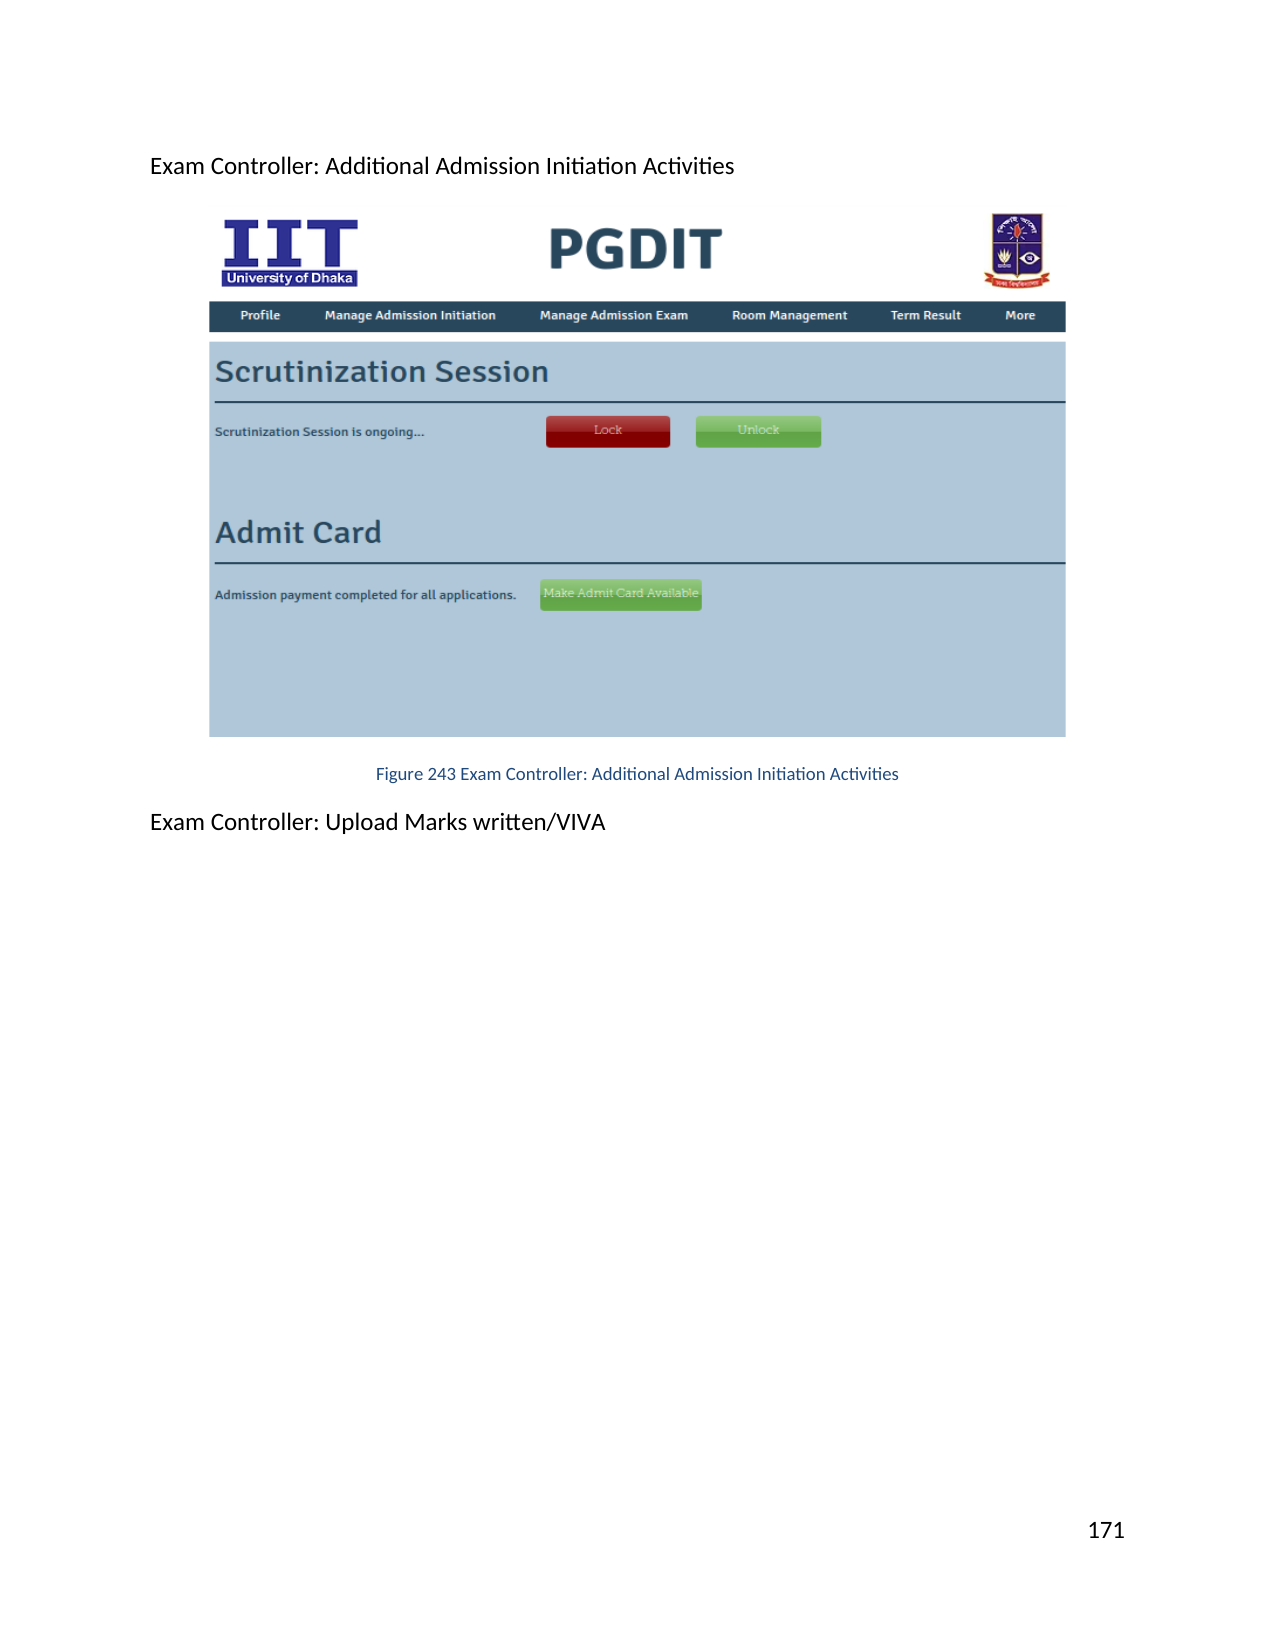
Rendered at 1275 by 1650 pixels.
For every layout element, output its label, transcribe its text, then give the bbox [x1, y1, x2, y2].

text Exam Controller: Additional Admission Initiation Activities [150, 150, 1125, 181]
picture [209, 205, 1066, 737]
text Exam Controller: Upload Marks written/VIVA [150, 806, 1125, 837]
text Figure 243 Exam Controller: Additional Admission Initiation Activities [150, 762, 1125, 785]
